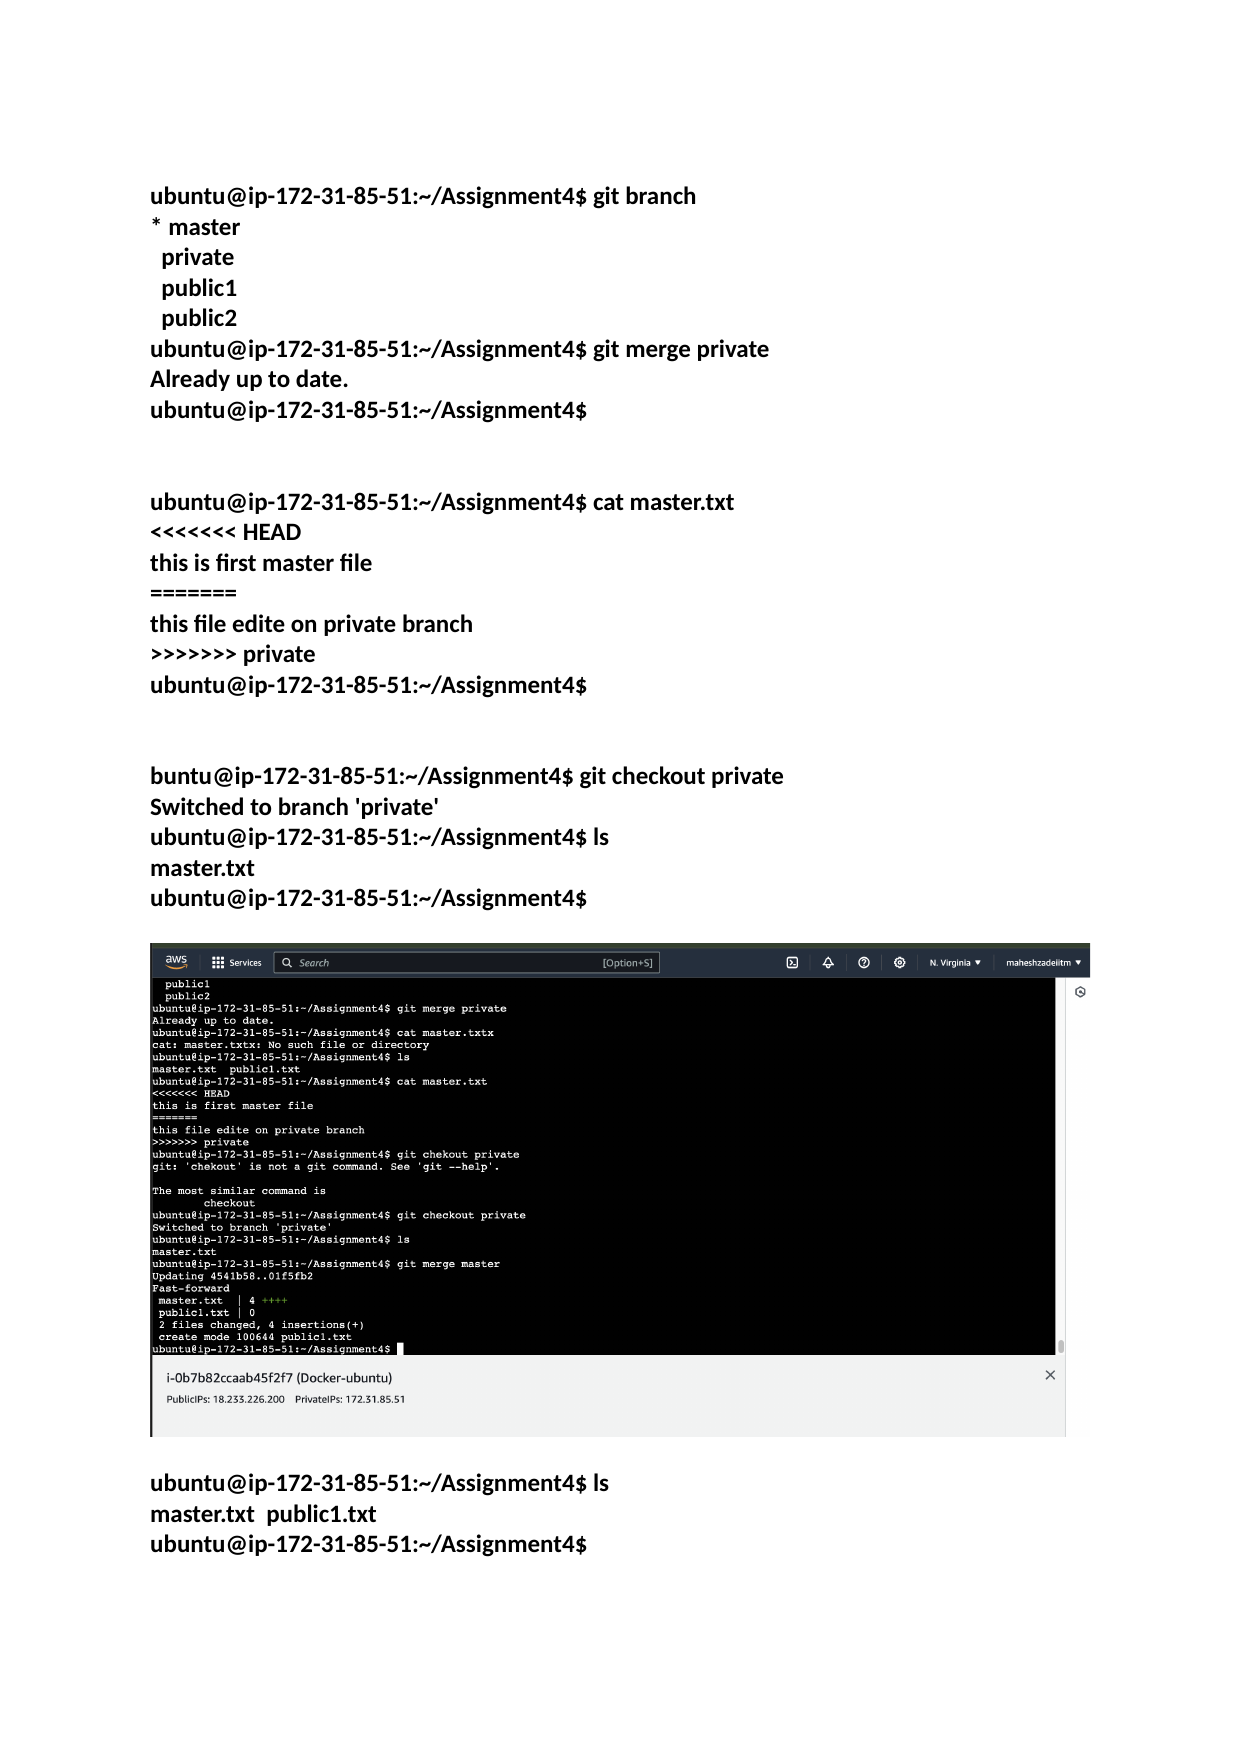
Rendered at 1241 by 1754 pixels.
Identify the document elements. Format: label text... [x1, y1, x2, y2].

text ubuntu@ip-172-31-85-51:~/Assignment4$ [150, 394, 1090, 425]
text master.txt public1.txt [150, 1498, 1090, 1528]
text ======= [150, 577, 1090, 608]
text Already up to date. [150, 364, 1090, 394]
text this file edite on private branch [150, 608, 1090, 638]
text * master [150, 211, 1090, 242]
text <<<<<<< HEAD [150, 516, 1090, 547]
text master.txt [150, 852, 1090, 882]
text ubuntu@ip-172-31-85-51:~/Assignment4$ [150, 669, 1090, 699]
text ubuntu@ip-172-31-85-51:~/Assignment4$ [150, 1528, 1090, 1559]
picture [150, 943, 1091, 1437]
text private [150, 242, 1090, 272]
text Switched to branch 'private' [150, 791, 1090, 821]
text ubuntu@ip-172-31-85-51:~/Assignment4$ ls [150, 821, 1090, 852]
text buntu@ip-172-31-85-51:~/Assignment4$ git checkout private [150, 760, 1090, 791]
text public1 [150, 272, 1090, 303]
text ubuntu@ip-172-31-85-51:~/Assignment4$ git merge private [150, 333, 1090, 364]
text ubuntu@ip-172-31-85-51:~/Assignment4$ [150, 882, 1090, 913]
text ubuntu@ip-172-31-85-51:~/Assignment4$ git branch [150, 181, 1090, 211]
text >>>>>>> private [150, 638, 1090, 669]
text this is first master file [150, 547, 1090, 577]
text public2 [150, 303, 1090, 333]
text ubuntu@ip-172-31-85-51:~/Assignment4$ cat master.txt [150, 486, 1090, 516]
text ubuntu@ip-172-31-85-51:~/Assignment4$ ls [150, 1467, 1090, 1498]
